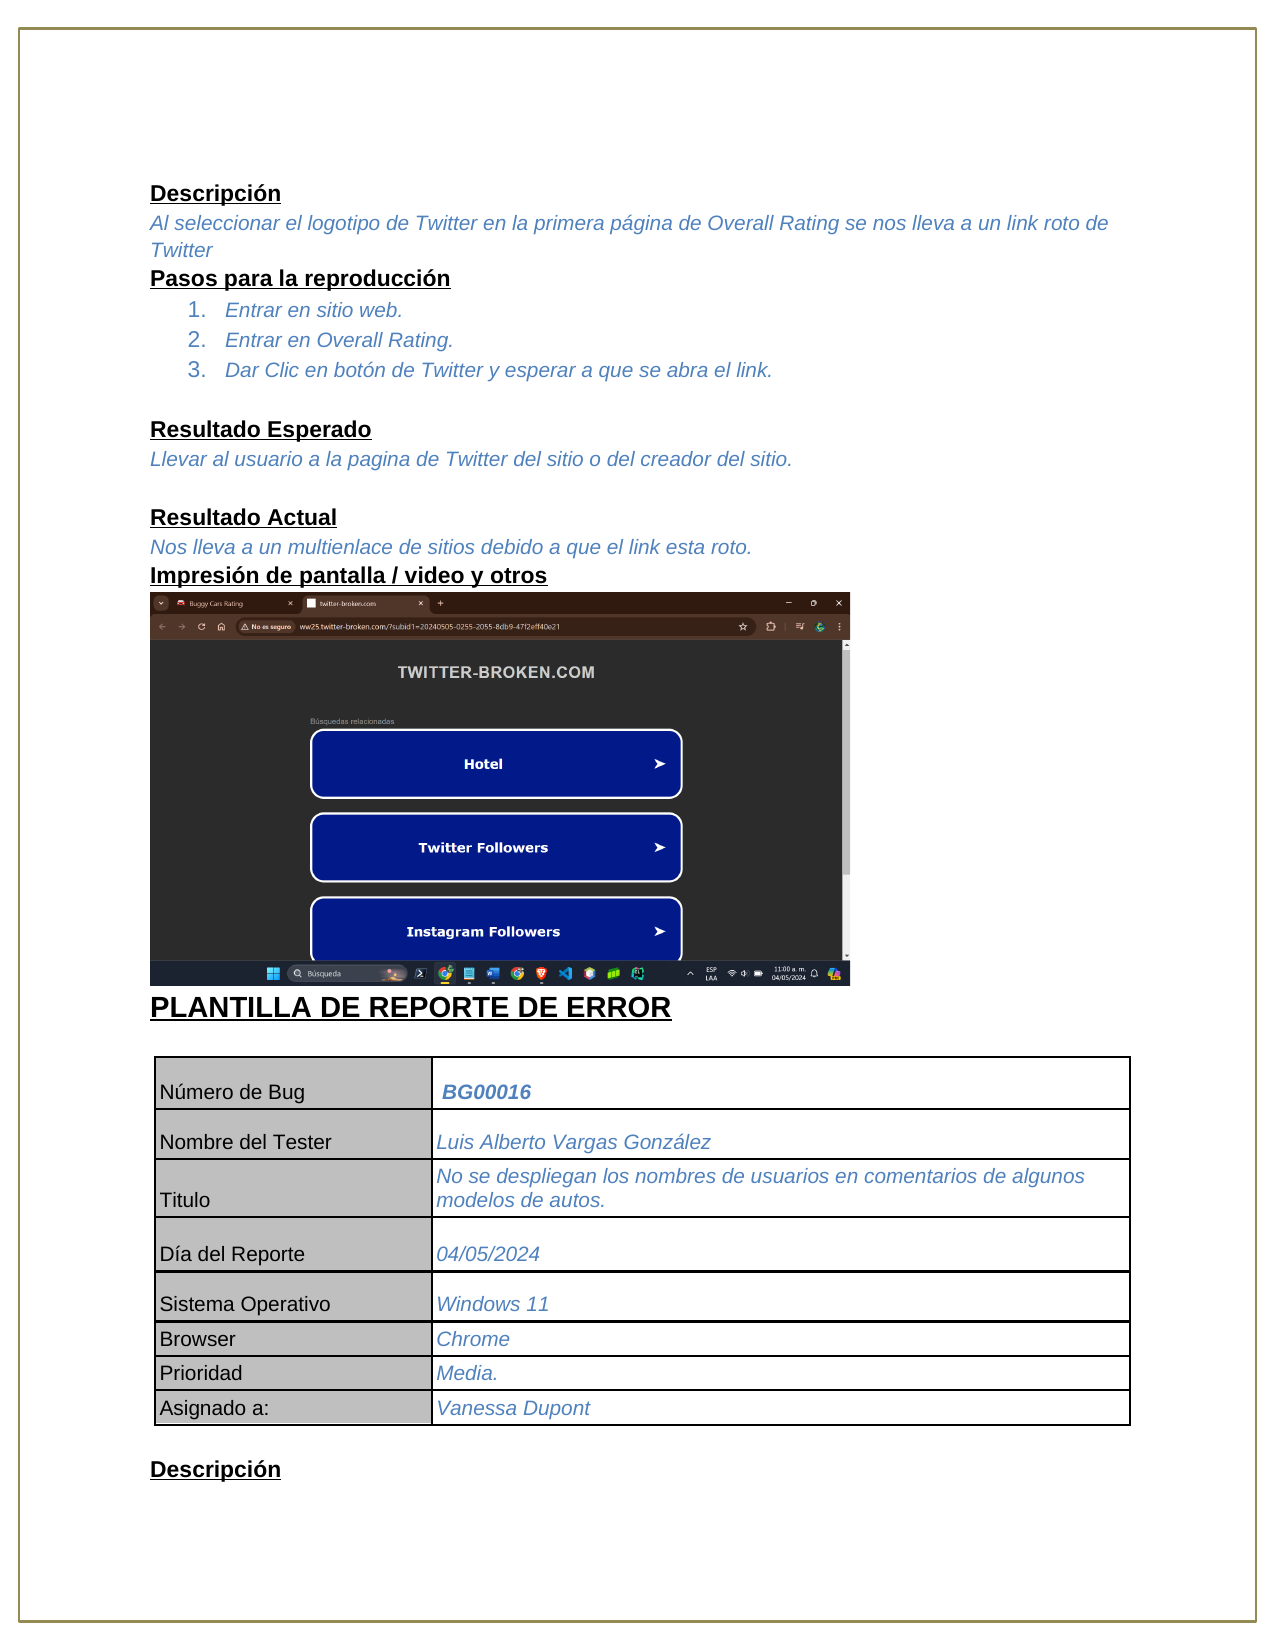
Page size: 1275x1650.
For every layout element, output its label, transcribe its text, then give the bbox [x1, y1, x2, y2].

picture [150, 592, 851, 986]
text Llevar al usuario a la pagina de Twitter del sitio o del creador del sitio. [150, 447, 1125, 471]
table_cell Titulo [156, 1160, 431, 1216]
table_cell No se despliegan los nombres de usuarios en comentarios de algunos modelos de autos. [433, 1160, 1129, 1216]
text Pasos para la reproducción [150, 265, 1125, 292]
text Al seleccionar el logotipo de Twitter en la primera página de Overall Rating se nos lleva a un link roto de Twitter [150, 210, 1125, 262]
table_cell Chrome [433, 1323, 1129, 1355]
text PLANTILLA DE REPORTE DE ERROR [150, 990, 1125, 1023]
text Impresión de pantalla / video y otros [150, 562, 1125, 588]
list Entrar en sitio web. [187, 296, 1125, 322]
list Entrar en Overall Rating. [187, 326, 1125, 352]
table_cell Media. [433, 1357, 1129, 1389]
text Nos lleva a un multienlace de sitios debido a que el link esta roto. [150, 534, 1125, 558]
table_cell Asignado a: [156, 1391, 431, 1423]
text Resultado Esperado [150, 416, 1125, 443]
table_header Número de Bug [156, 1058, 431, 1108]
table_header BG00016 [433, 1058, 1129, 1108]
text Descripción [150, 1456, 1125, 1482]
table_cell Prioridad [156, 1357, 431, 1389]
table_cell Día del Reporte [156, 1218, 431, 1270]
table_cell 04/05/2024 [433, 1218, 1129, 1270]
text Resultado Actual [150, 504, 1125, 531]
table_cell Luis Alberto Vargas González [433, 1110, 1129, 1158]
list Dar Clic en botón de Twitter y esperar a que se abra el link. [187, 356, 1125, 382]
table_cell Vanessa Dupont [433, 1391, 1129, 1423]
table_cell Sistema Operativo [156, 1273, 431, 1320]
text Descripción [150, 180, 1125, 207]
table_cell Browser [156, 1323, 431, 1355]
table_cell Nombre del Tester [156, 1110, 431, 1158]
table_cell Windows 11 [433, 1273, 1129, 1320]
